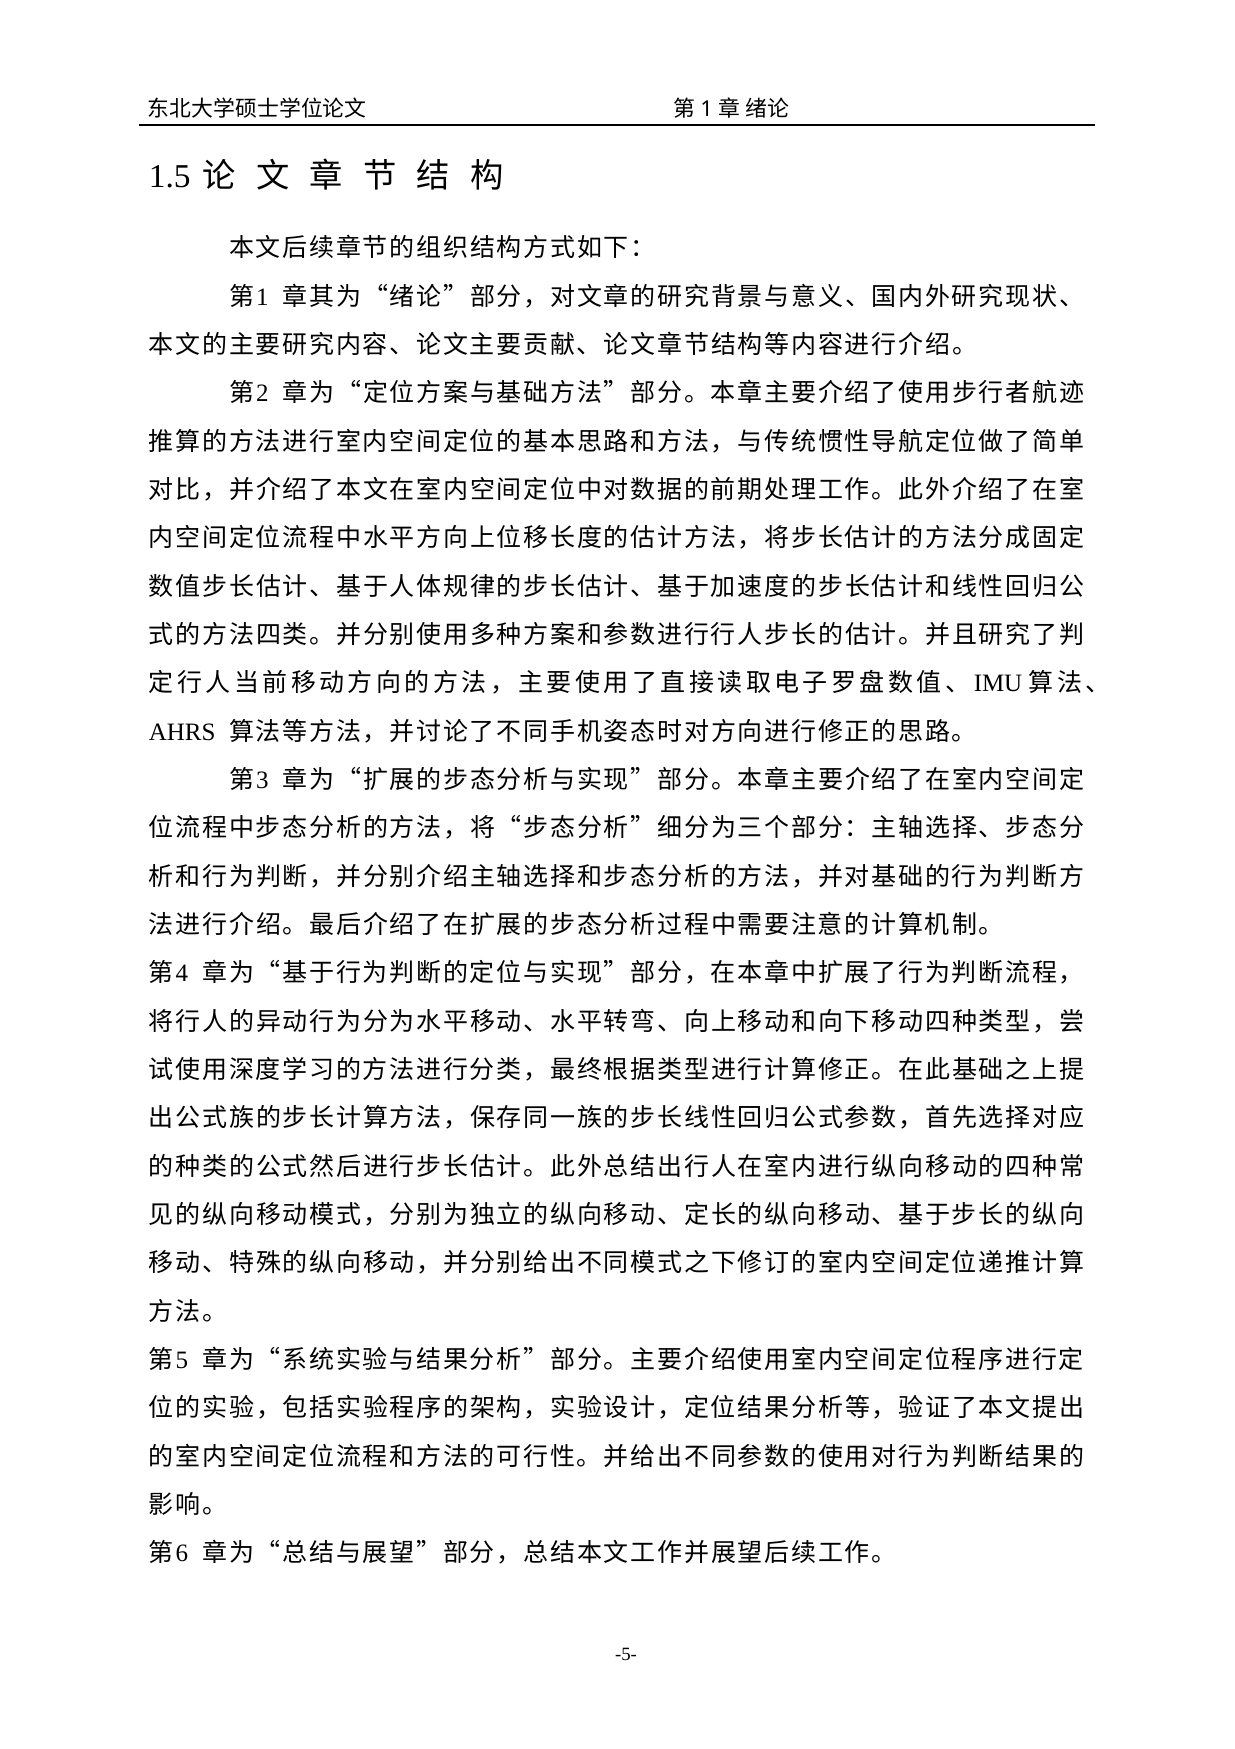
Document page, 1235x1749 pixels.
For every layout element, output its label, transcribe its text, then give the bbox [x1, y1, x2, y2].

list 其为“绪论”部分，对文章的研究背景与意义、国内外研究现状、本文的主要研究内容、论文主要贡献、论文章节结构等内容进行介绍。 [149, 270, 1086, 367]
list 为“总结与展望”部分，总结本文工作并展望后续工作。 [149, 1527, 1086, 1575]
list 为“基于行为判断的定位与实现”部分，在本章中扩展了行为判断流程，将行人的异动行为分为水平移动、水平转弯、向上移动和向下移动四种类型，尝试使用深度学习的方法进行分类，最终根据类型进行计算修正。在此基础之上提出公式族的步长计算方法，保存同一族的步长线性回归公式参数，首先选择对应的种类的公式然后进行步长估计。此外总结出行人在室内进行纵向移动的四种常见的纵向移动模式，分别为独立的纵向移动、定长的纵向移动、基于步长的纵向移动、特殊的纵向移动，并分别给出不同模式之下修订的室内空间定位递推计算方法。 [149, 947, 1086, 1333]
list 为“扩展的步态分析与实现”部分。本章主要介绍了在室内空间定位流程中步态分析的方法，将“步态分析”细分为三个部分：主轴选择、步态分析和行为判断，并分别介绍主轴选择和步态分析的方法，并对基础的行为判断方法进行介绍。最后介绍了在扩展的步态分析过程中需要注意的计算机制。 [149, 753, 1086, 947]
text 本文后续章节的组织结构方式如下： [149, 222, 1086, 270]
subtitle 论文章节结构 [149, 149, 1086, 197]
list 为“系统实验与结果分析”部分。主要介绍使用室内空间定位程序进行定位的实验，包括实验程序的架构，实验设计，定位结果分析等，验证了本文提出的室内空间定位流程和方法的可行性。并给出不同参数的使用对行为判断结果的影响。 [149, 1333, 1086, 1527]
list 为“定位方案与基础方法”部分。本章主要介绍了使用步行者航迹推算的方法进行室内空间定位的基本思路和方法，与传统惯性导航定位做了简单对比，并介绍了本文在室内空间定位中对数据的前期处理工作。此外介绍了在室内空间定位流程中水平方向上位移长度的估计方法，将步长估计的方法分成固定数值步长估计、基于人体规律的步长估计、基于加速度的步长估计和线性回归公式的方法四类。并分别使用多种方案和参数进行行人步长的估计。并且研究了判定行人当前移动方向的方法，主要使用了直接读取电子罗盘数值、IMU算法、AHRS算法等方法，并讨论了不同手机姿态时对方向进行修正的思路。 [149, 367, 1086, 753]
